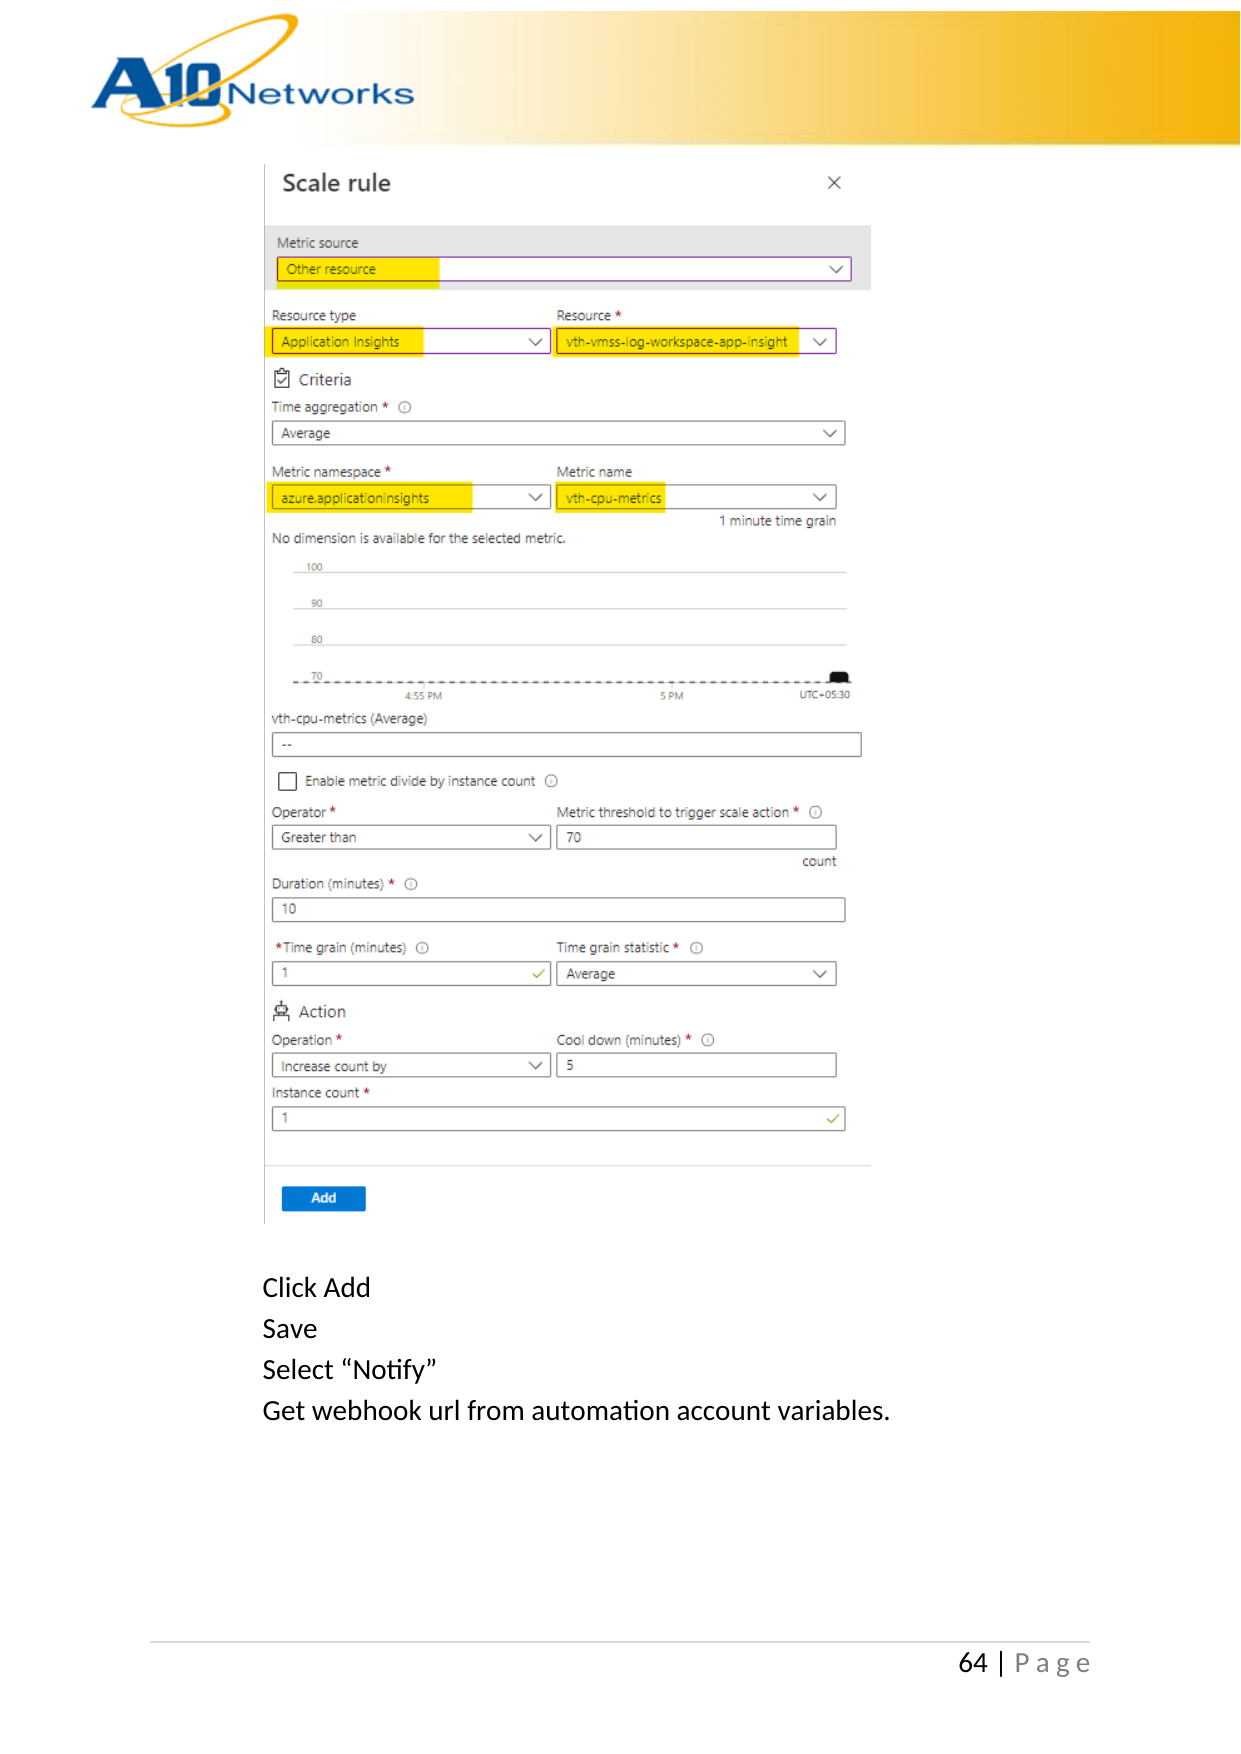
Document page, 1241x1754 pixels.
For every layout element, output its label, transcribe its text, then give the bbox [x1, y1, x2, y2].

list Get webhook url from automation account variables. [262, 1392, 1090, 1428]
picture [262, 164, 872, 1224]
list Click Add [262, 1269, 1090, 1305]
picture [0, 11, 1241, 147]
list Save [262, 1310, 1090, 1346]
list Select “Notify” [262, 1351, 1090, 1387]
